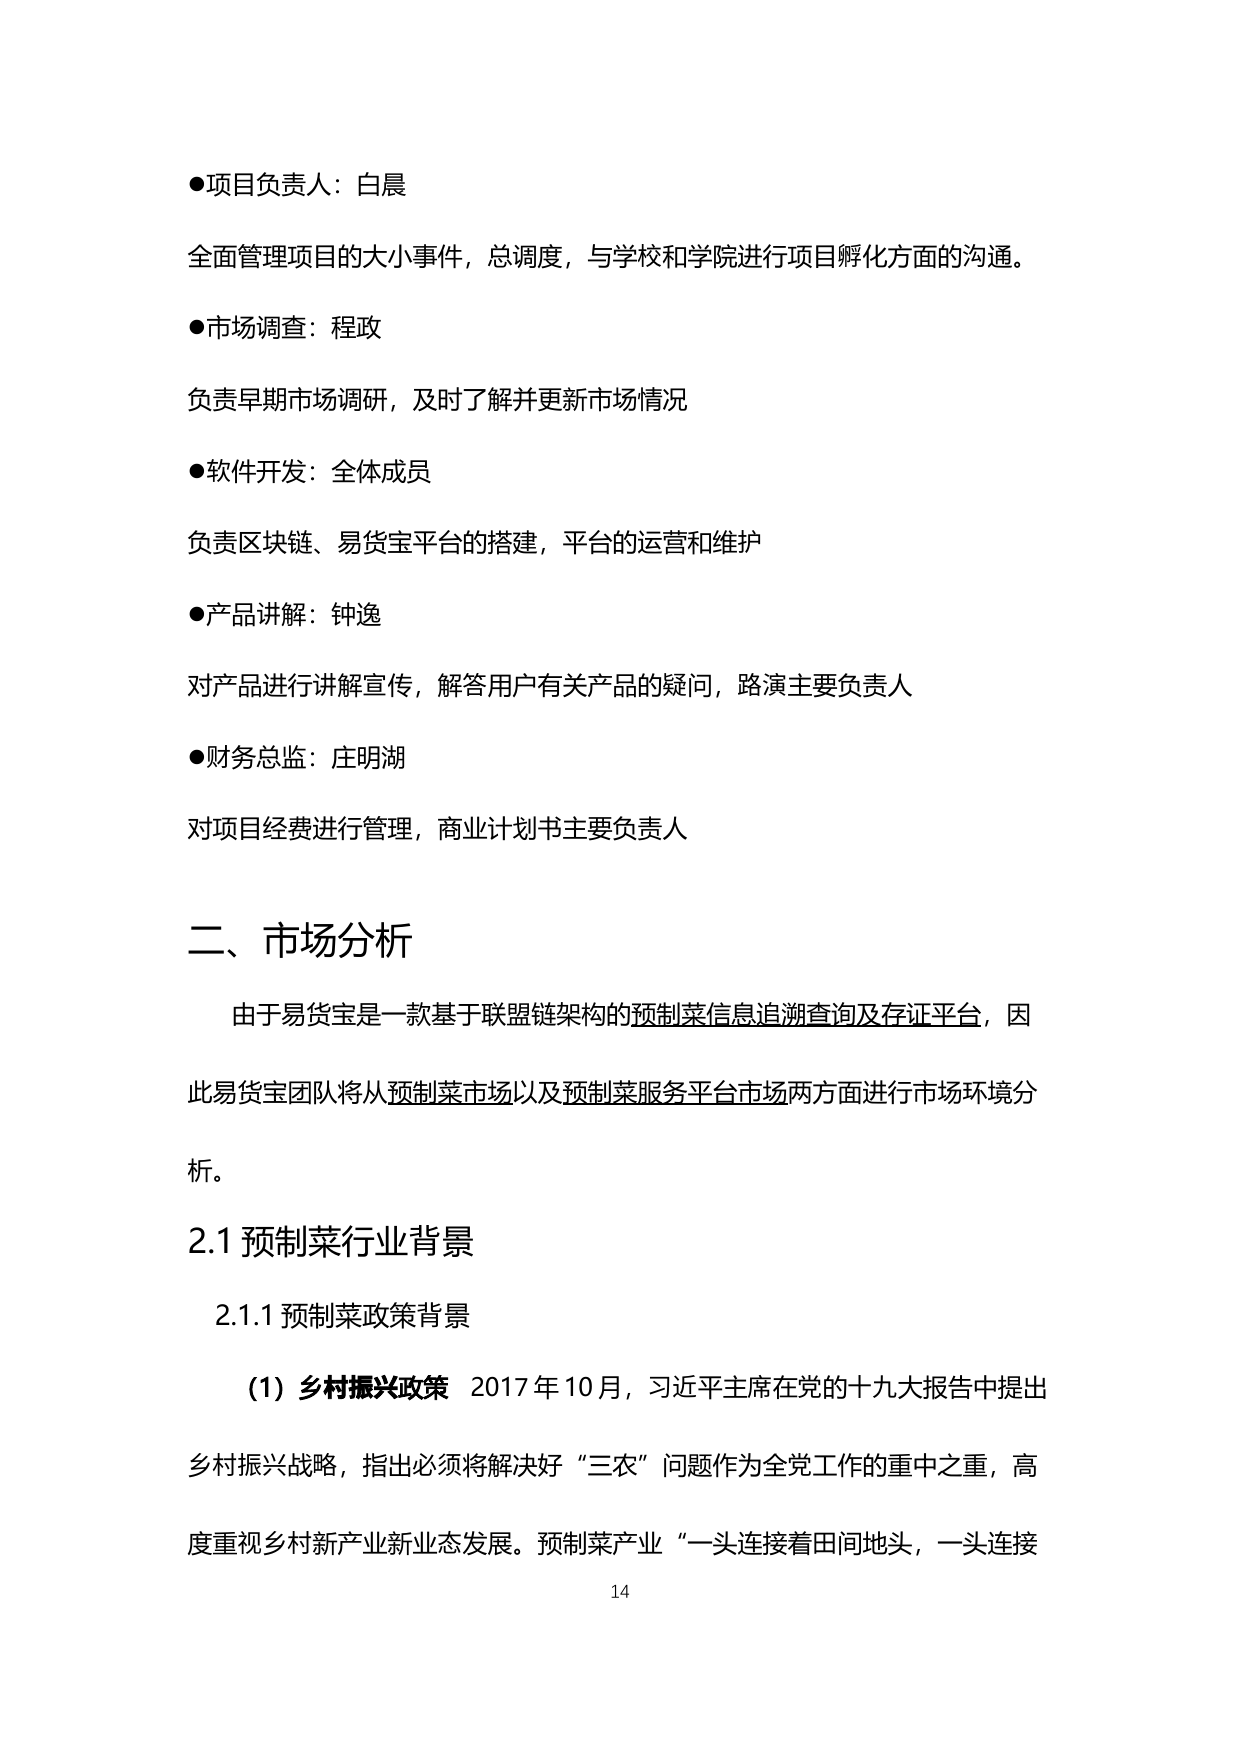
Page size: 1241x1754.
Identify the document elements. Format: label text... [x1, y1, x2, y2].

text 二、市场分析 [187, 906, 1053, 971]
text 市场调查：程政 [187, 294, 1053, 359]
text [187, 1354, 1053, 1575]
text 产品讲解：钟逸 [187, 581, 1053, 646]
text 项目负责人：白晨 [187, 151, 1053, 216]
text 负责早期市场调研，及时了解并更新市场情况 [187, 366, 1053, 431]
text 负责区块链、易货宝平台的搭建，平台的运营和维护 [187, 509, 1053, 574]
text 全面管理项目的大小事件，总调度，与学校和学院进行项目孵化方面的沟通。 [187, 223, 1053, 288]
text 对项目经费进行管理，商业计划书主要负责人 [187, 795, 1053, 860]
text 2.1预制菜行业背景 [187, 1208, 1053, 1273]
text 软件开发：全体成员 [187, 437, 1053, 502]
text 由于易货宝是一款基于联盟链架构的预制菜信息追溯查询及存证平台，因此易货宝团队将从预制菜市场以及预制菜服务平台市场两方面进行市场环境分析。 [187, 981, 1053, 1202]
text 财务总监：庄明湖 [187, 724, 1053, 789]
text 对产品进行讲解宣传，解答用户有关产品的疑问，路演主要负责人 [187, 652, 1053, 717]
text 2.1.1预制菜政策背景 [187, 1282, 1053, 1347]
